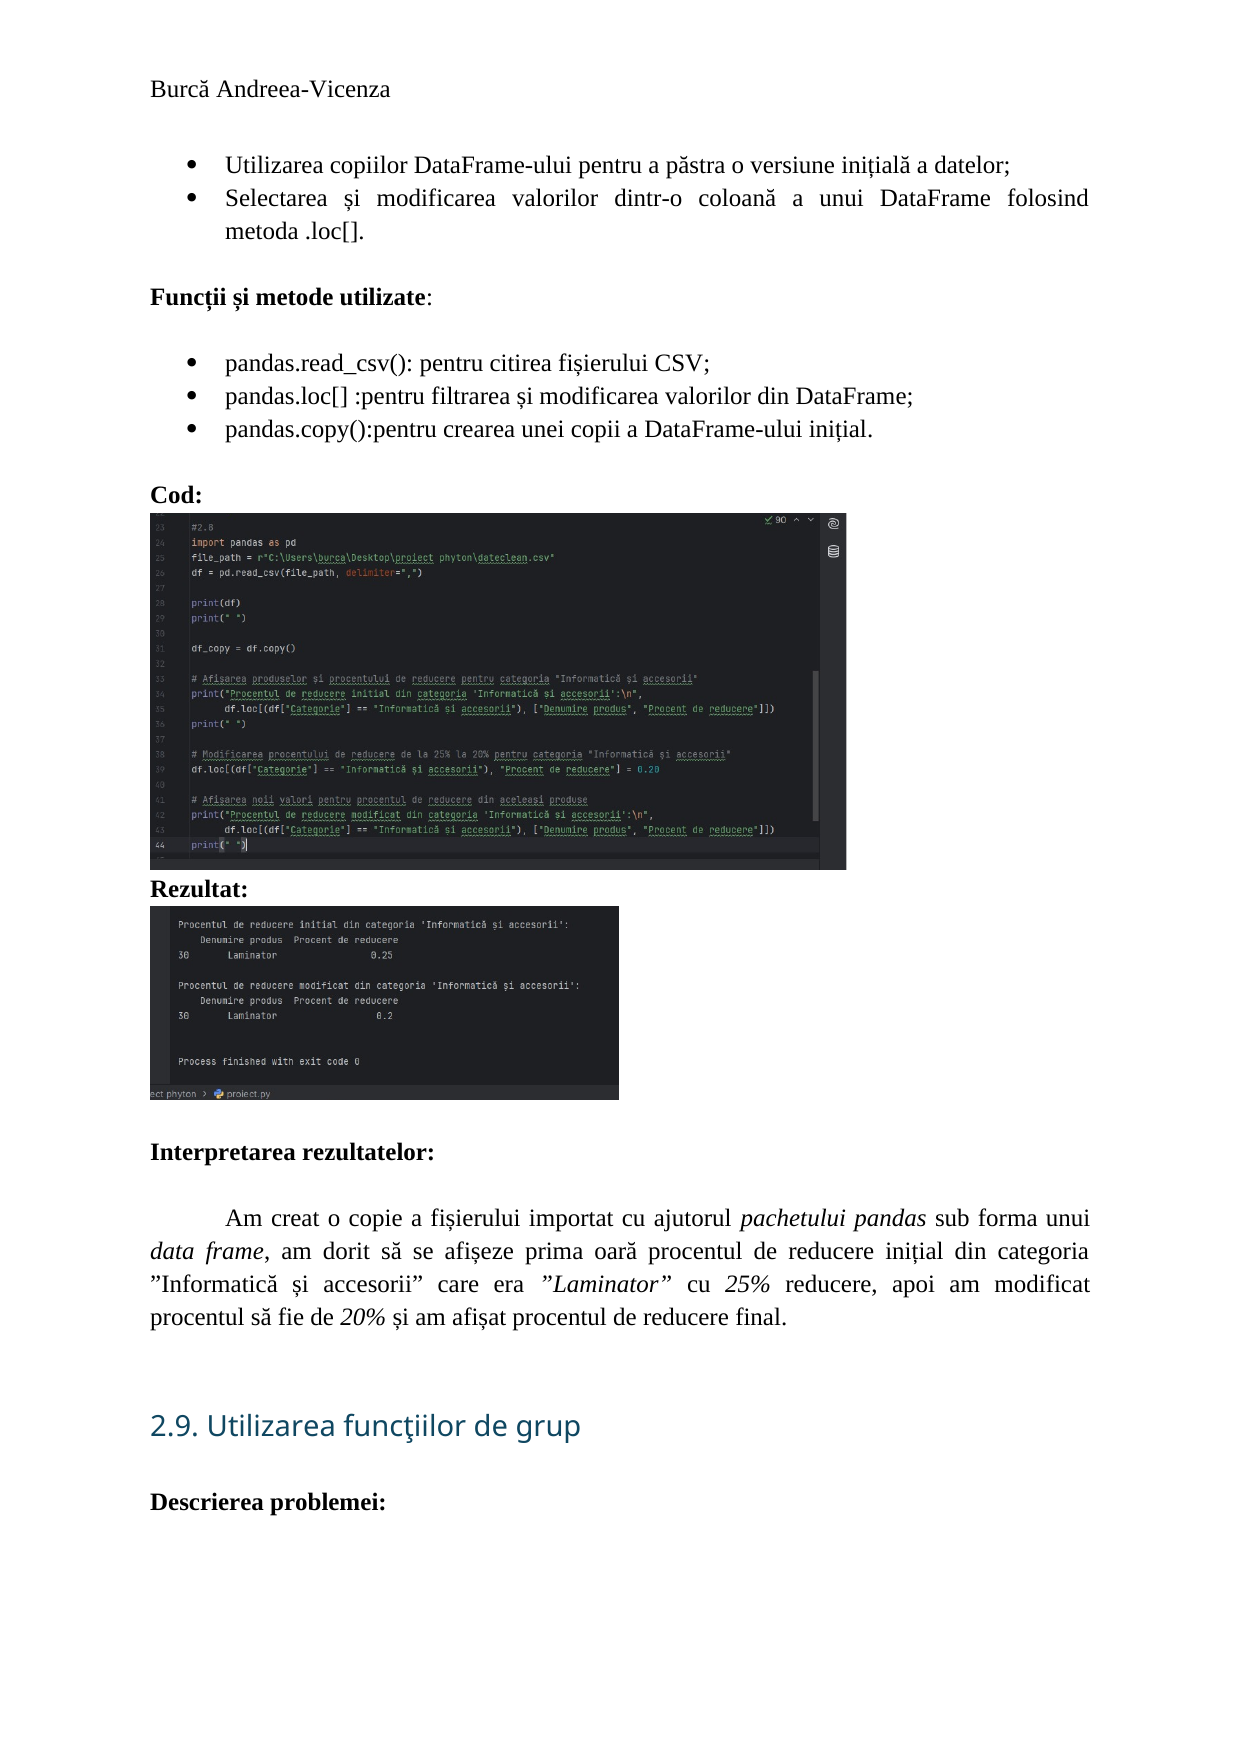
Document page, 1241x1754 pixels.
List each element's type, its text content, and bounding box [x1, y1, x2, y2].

text Cod: [150, 480, 1090, 509]
text Interpretarea rezultatelor: [150, 1137, 1090, 1166]
list pandas.copy():pentru crearea unei copii a DataFrame-ului inițial. [187, 414, 1090, 443]
text Am creat o copie a fișierului importat cu ajutorul pachetului pandas sub forma unui data frame, am dorit să se afișeze prima oară procentul de reducere inițial din categoria ”Informatică și accesorii” care era ”Laminator” cu 25% reducere, apoi am modificat procentul să fie de 20% și am afișat procentul de reducere final. [150, 1203, 1090, 1331]
list pandas.loc[] :pentru filtrarea și modificarea valorilor din DataFrame; [187, 381, 1090, 410]
text Funcții și metode utilizate: [150, 282, 1090, 311]
list Utilizarea copiilor DataFrame-ului pentru a păstra o versiune inițială a datelor; [187, 150, 1090, 179]
text Descrierea problemei: [150, 1487, 1090, 1515]
subtitle 2.9. Utilizarea funcţiilor de grup [150, 1406, 1090, 1445]
picture [150, 906, 619, 1100]
list Selectarea și modificarea valorilor dintr-o coloană a unui DataFrame folosind metoda .loc[]. [187, 183, 1090, 245]
picture [150, 513, 847, 870]
list pandas.read_csv(): pentru citirea fișierului CSV; [187, 348, 1090, 377]
text Rezultat: [150, 874, 1090, 902]
